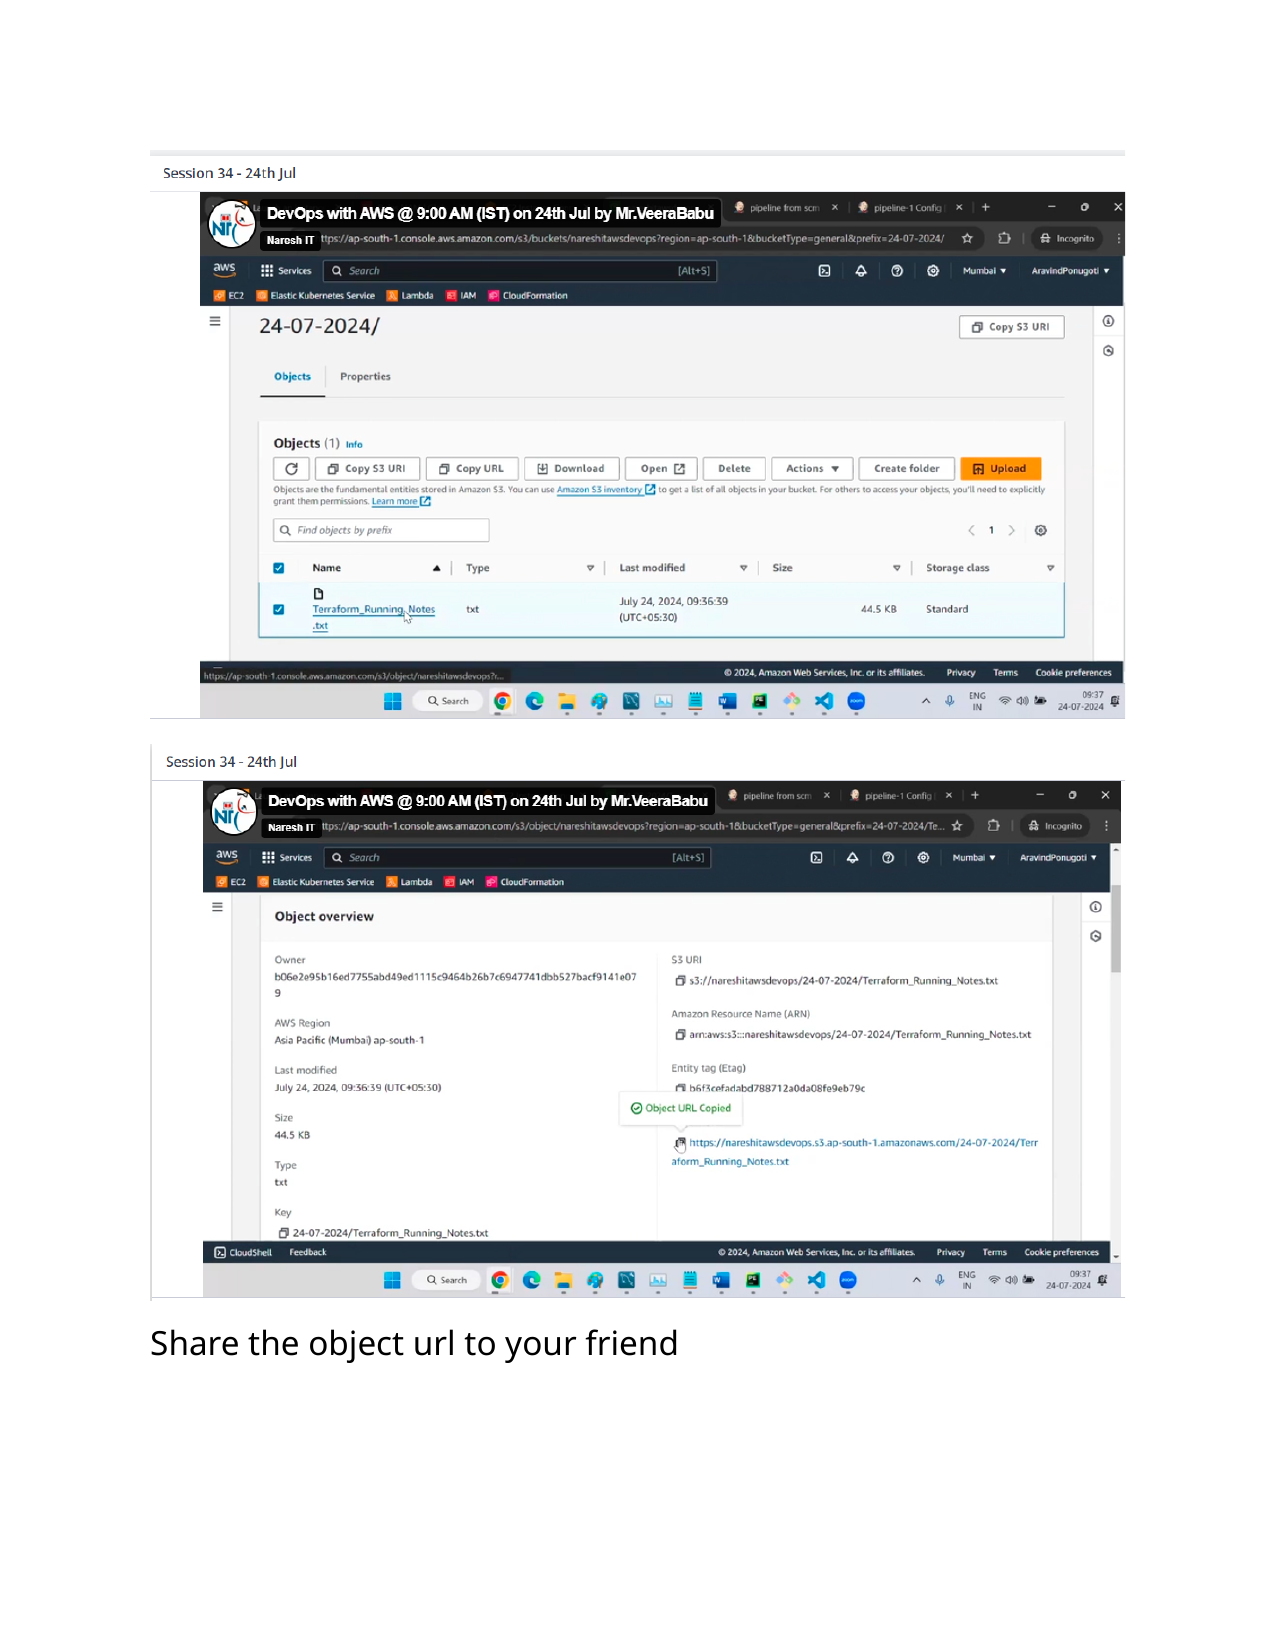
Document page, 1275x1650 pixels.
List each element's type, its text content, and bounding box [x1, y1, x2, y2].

text Share the object url to your friend [150, 1320, 1125, 1366]
picture [150, 744, 1125, 1301]
picture [150, 150, 1125, 725]
